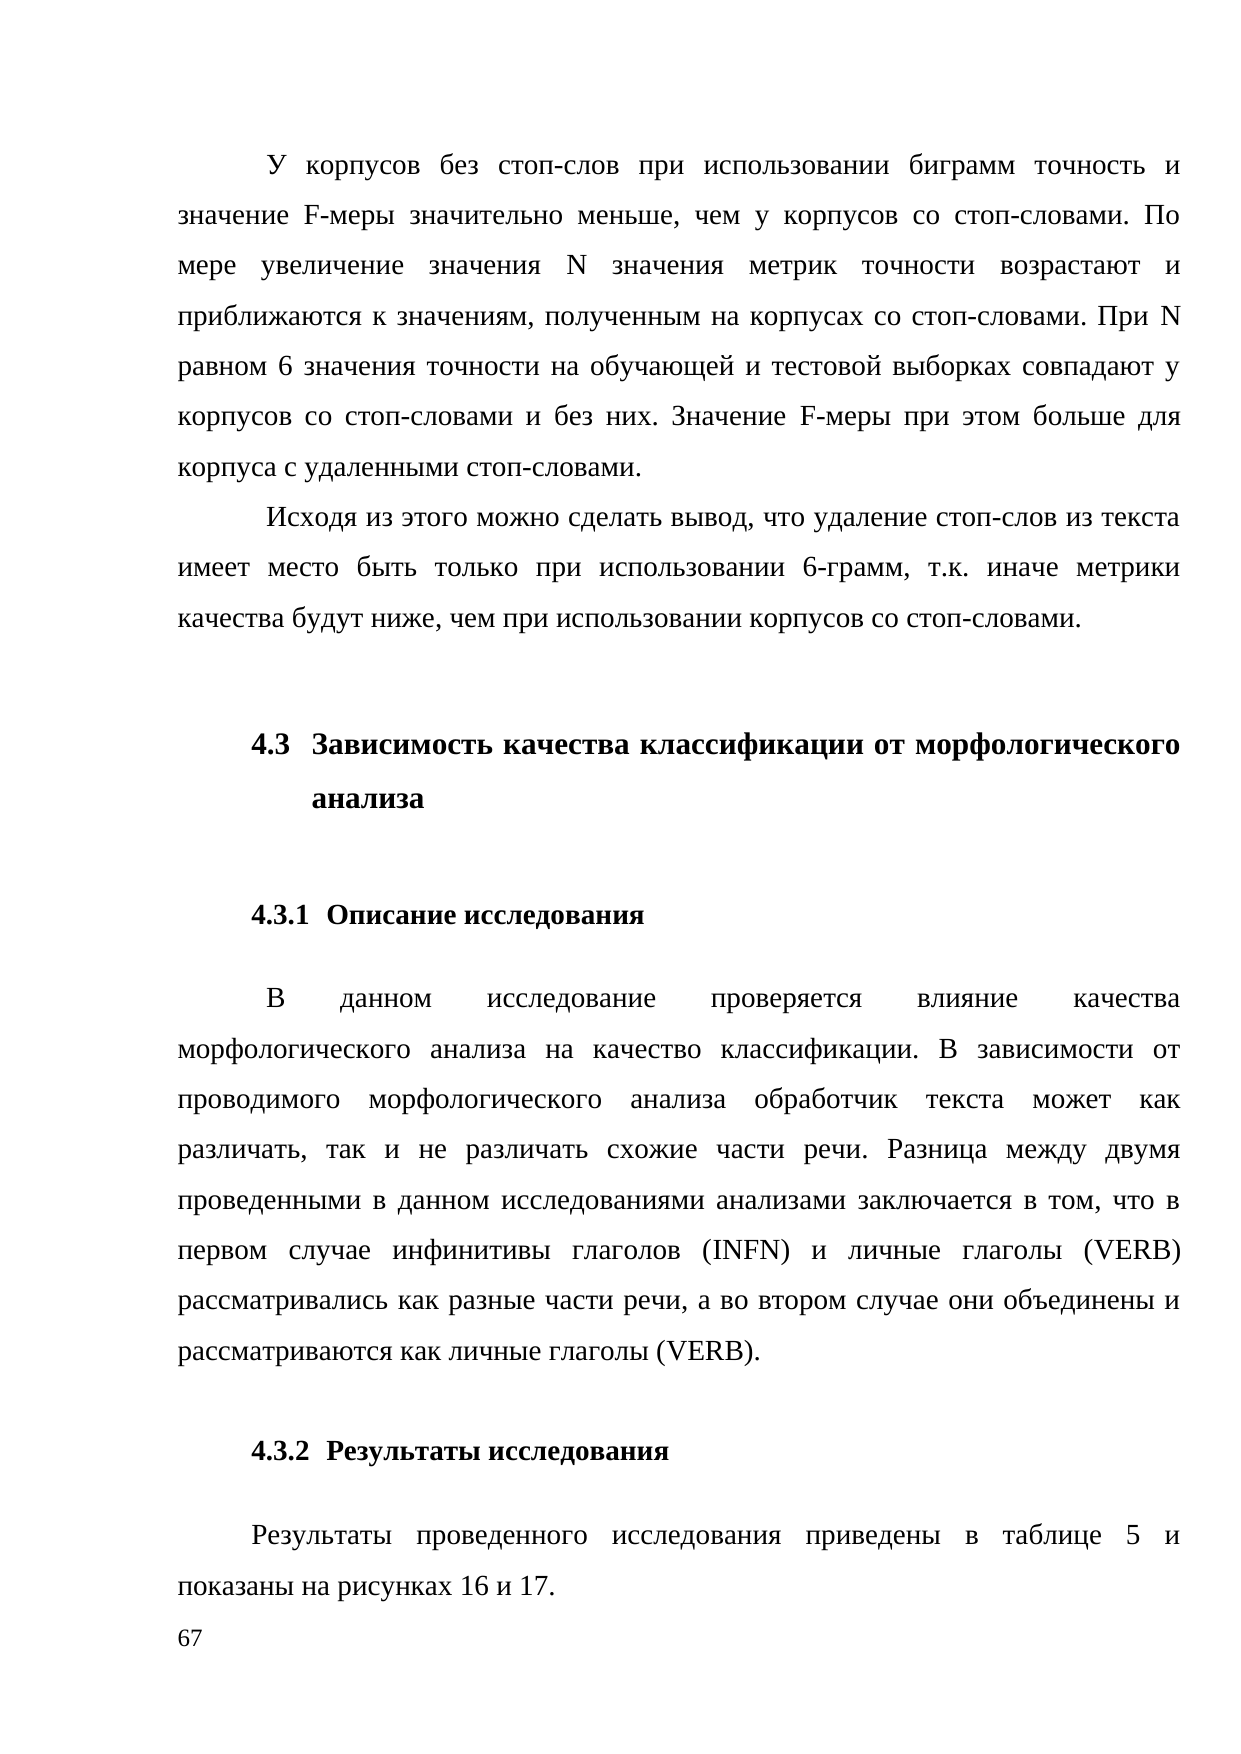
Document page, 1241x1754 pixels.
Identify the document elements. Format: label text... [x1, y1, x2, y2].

subtitle Описание исследования [251, 897, 1181, 930]
text Исходя из этого можно сделать вывод, что удаление стоп-слов из текста имеет место быть только при использовании 6-грамм, т.к. иначе метрики качества будут ниже, чем при использовании корпусов со стоп-словами. [177, 499, 1181, 633]
subtitle Результаты исследования [251, 1433, 1181, 1467]
text У корпусов без стоп-слов при использовании биграмм точность и значение F-меры значительно меньше, чем у корпусов со стоп-словами. По мере увеличение значения N значения метрик точности возрастают и приближаются к значениям, полученным на корпусах со стоп-словами. При N равном 6 значения точности на обучающей и тестовой выборках совпадают у корпусов со стоп-словами и без них. Значение F-меры при этом больше для корпуса с удаленными стоп-словами. [177, 147, 1181, 482]
text В данном исследование проверяется влияние качества морфологического анализа на качество классификации. В зависимости от проводимого морфологического анализа обработчик текста может как различать, так и не различать схожие части речи. Разница между двумя проведенными в данном исследованиями анализами заключается в том, что в первом случае инфинитивы глаголов (INFN) и личные глаголы (VERB) рассматривались как разные части речи, а во втором случае они объединены и рассматриваются как личные глаголы (VERB). [177, 981, 1181, 1366]
subtitle Зависимость качества классификации от морфологического анализа [251, 725, 1181, 815]
text Результаты проведенного исследования приведены в таблице 5 и показаны на рисунках 16 и 17. [177, 1517, 1181, 1601]
